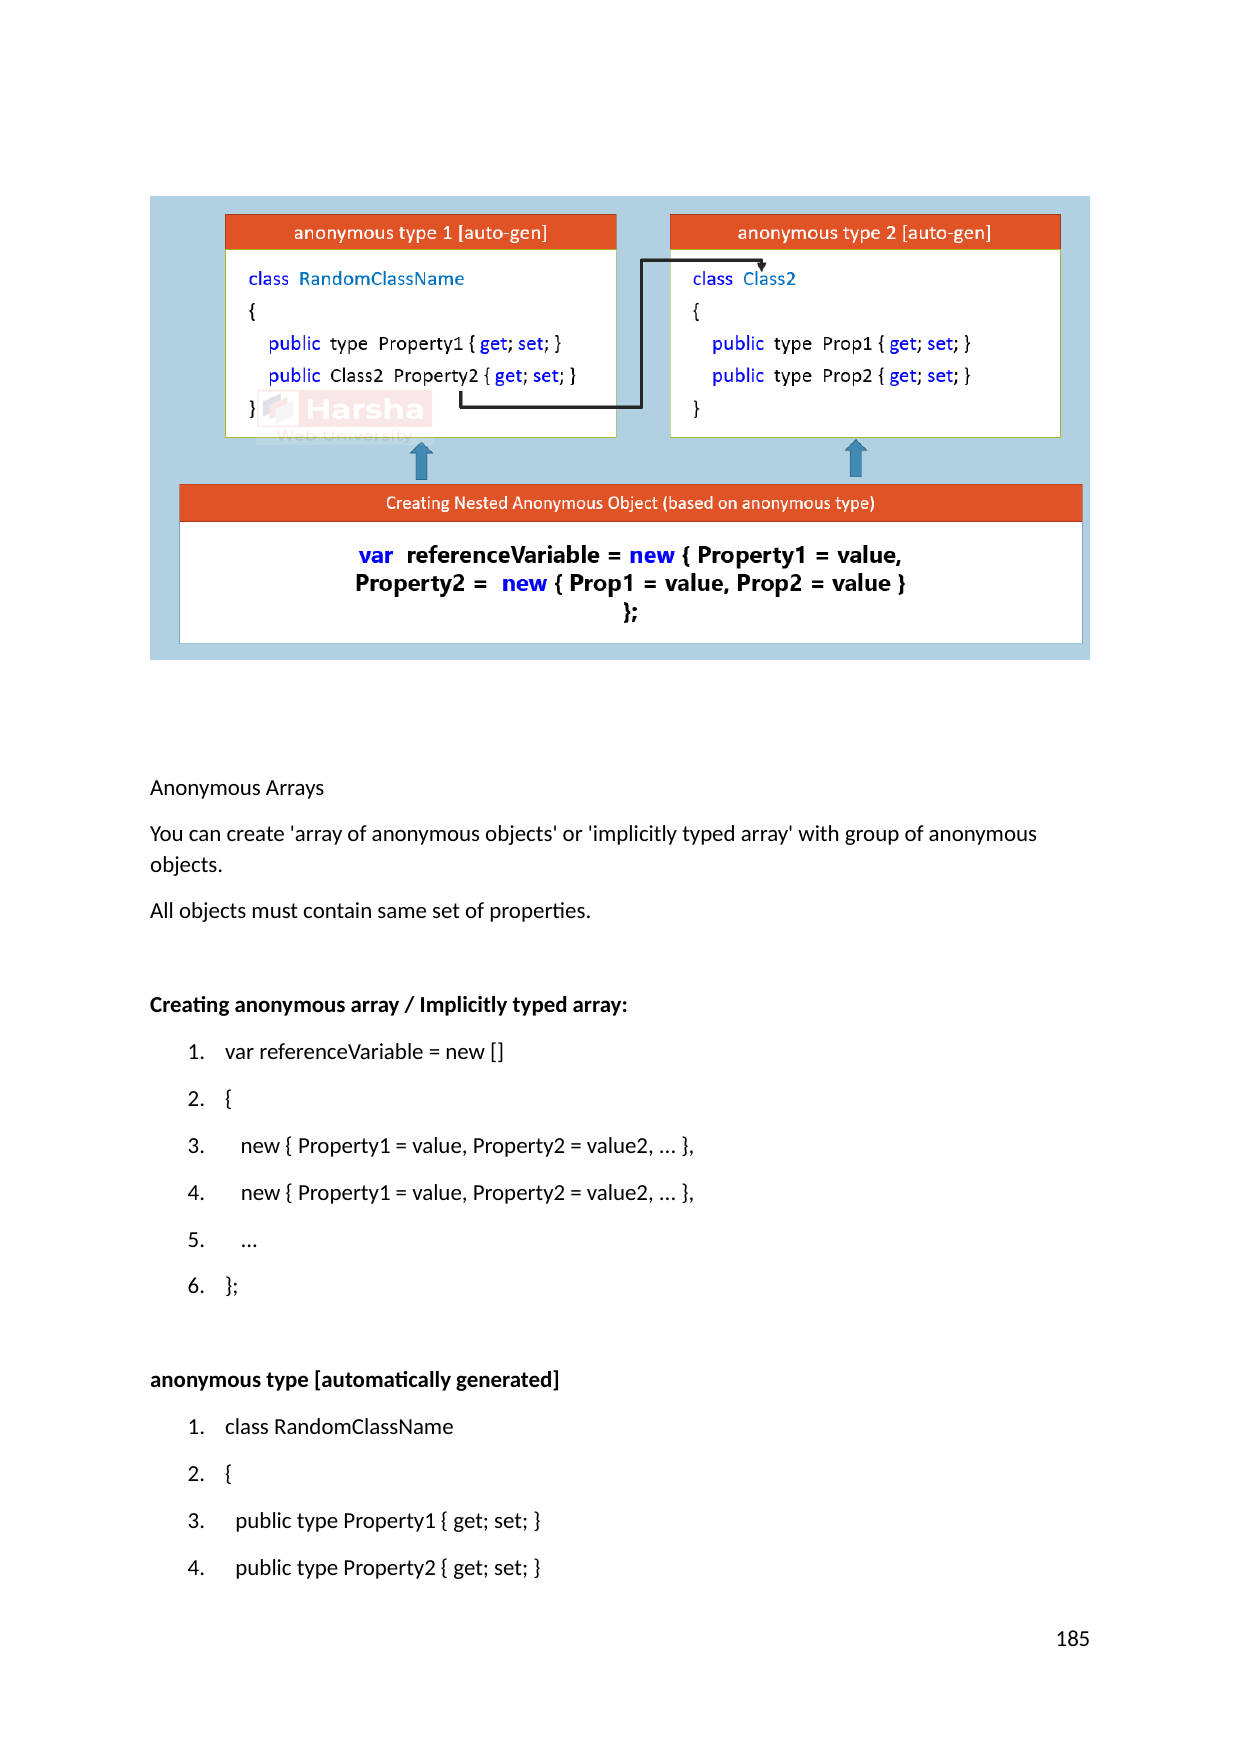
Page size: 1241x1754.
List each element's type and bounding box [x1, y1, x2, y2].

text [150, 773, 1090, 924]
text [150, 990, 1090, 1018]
picture [150, 196, 1091, 660]
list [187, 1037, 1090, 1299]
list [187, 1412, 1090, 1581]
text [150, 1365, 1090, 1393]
